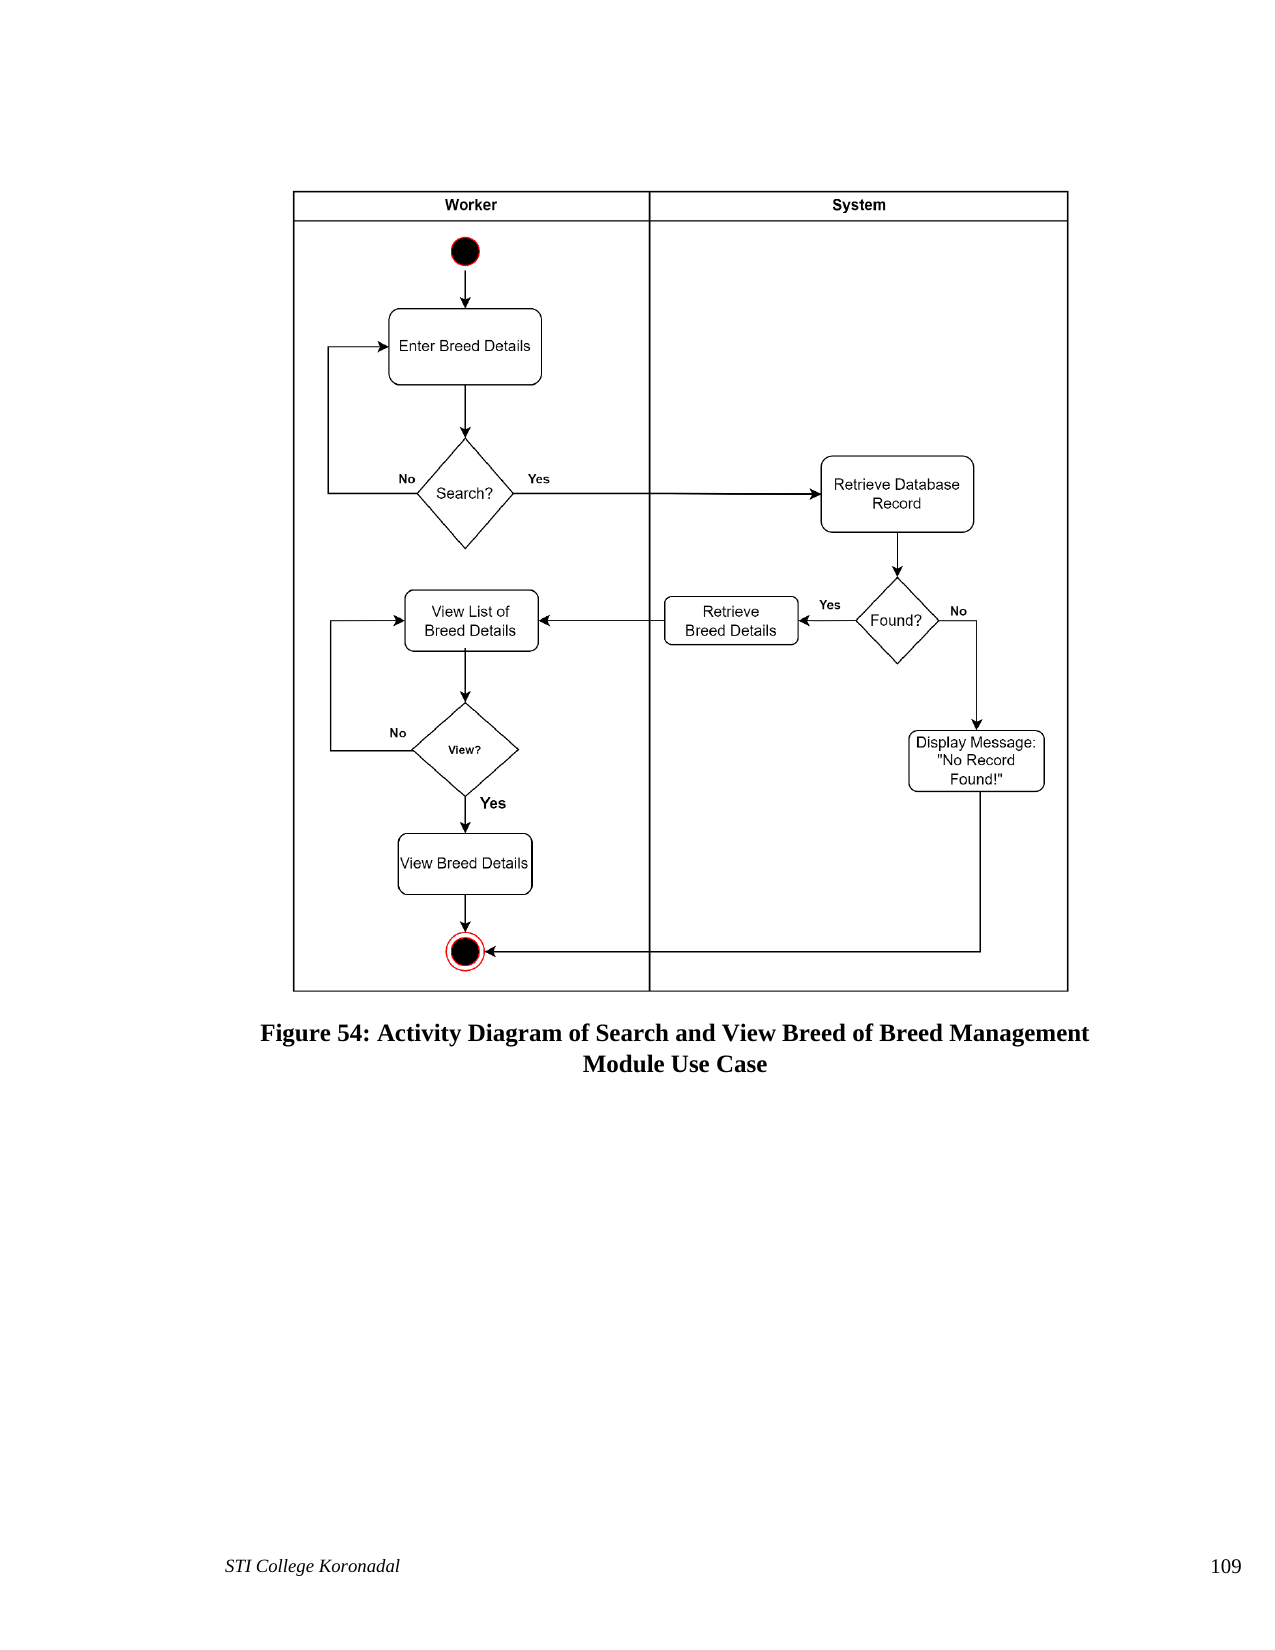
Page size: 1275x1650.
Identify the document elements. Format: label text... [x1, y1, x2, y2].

picture [280, 178, 1082, 1004]
text Figure 54: Activity Diagram of Search and View Breed of Breed Management Module Use Case [225, 1018, 1125, 1078]
